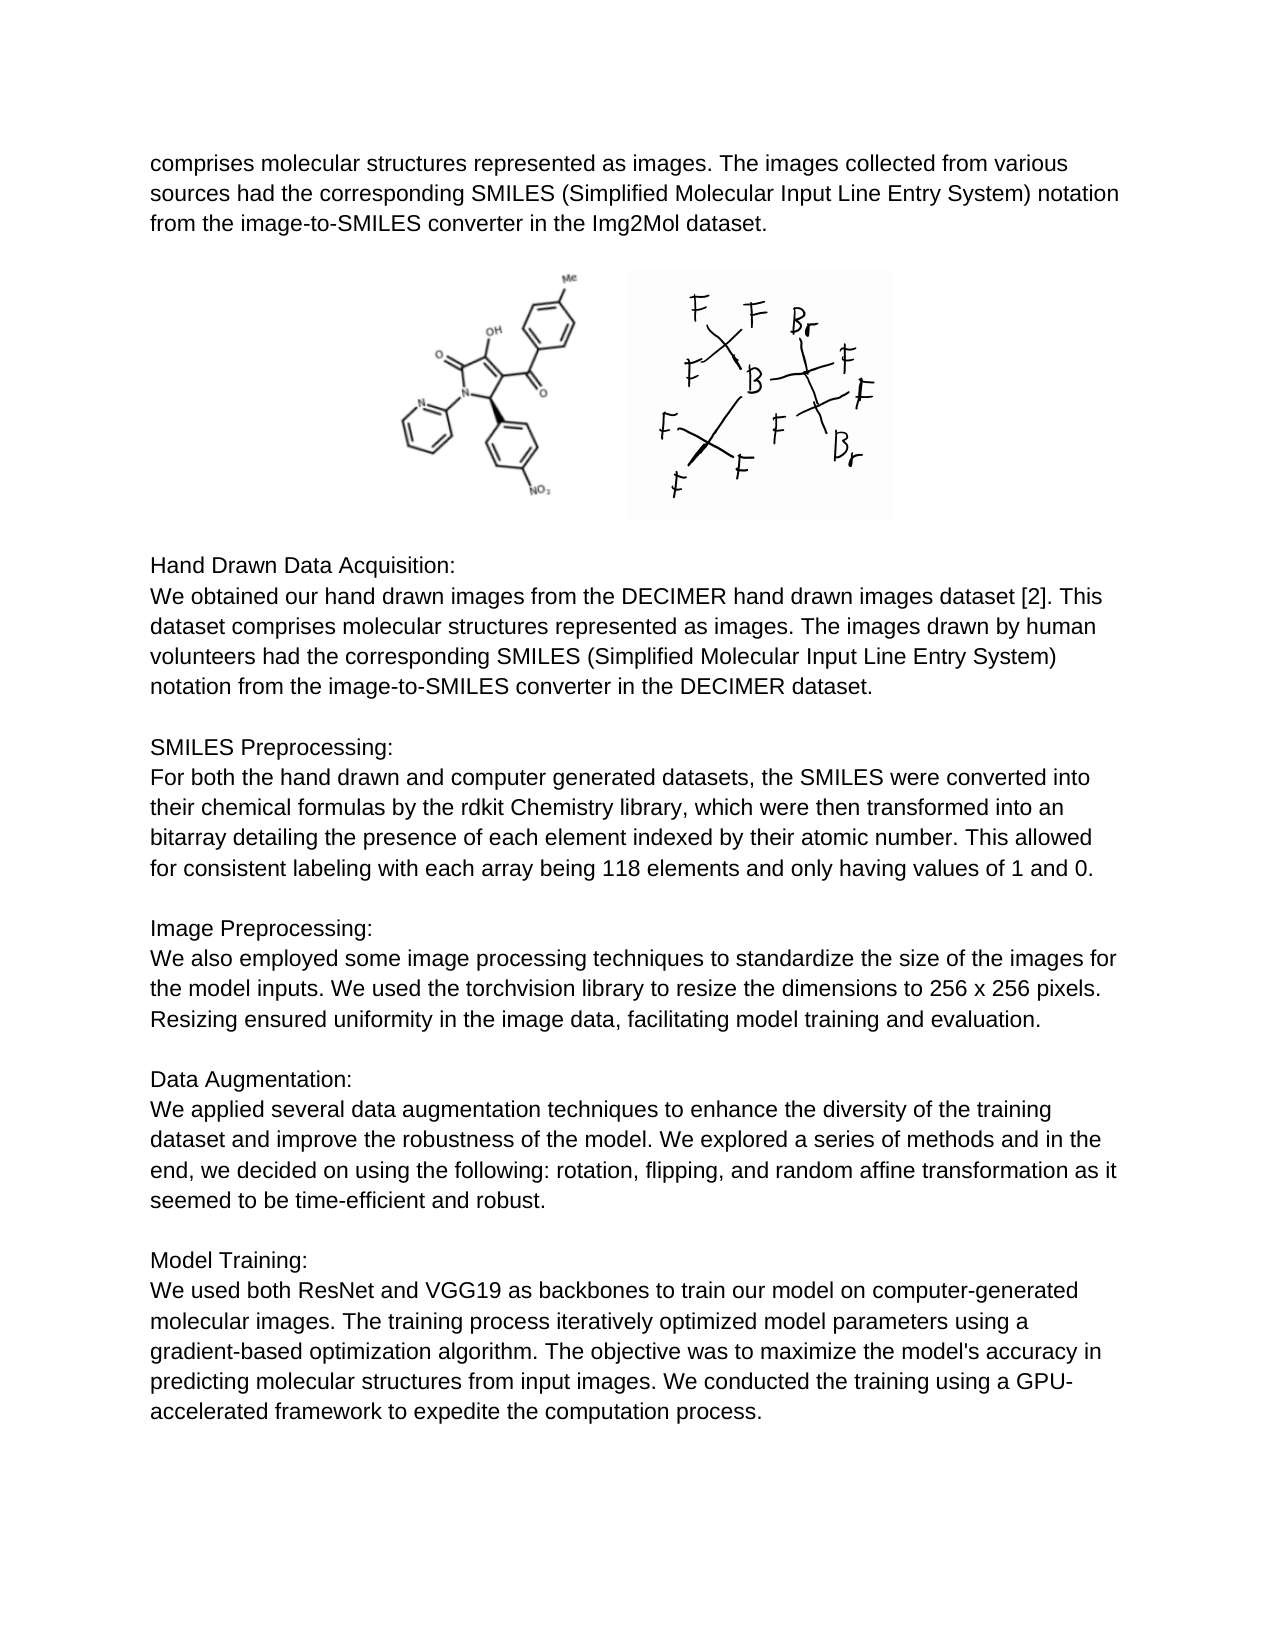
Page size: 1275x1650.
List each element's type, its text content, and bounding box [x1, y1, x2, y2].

text We applied several data augmentation techniques to enhance the diversity of the training dataset and improve the robustness of the model. We explored a series of methods and in the end, we decided on using the following: rotation, flipping, and random affine transformation as it seemed to be time-efficient and robust. [150, 1096, 1125, 1213]
text SMILES Preprocessing: For both the hand drawn and computer generated datasets, the SMILES were converted into their chemical formulas by the rdkit Chemistry library, which were then transformed into an bitarray detailing the presence of each element indexed by their atomic number. This allowed for consistent labeling with each array being 118 elements and only having values of 1 and 0. [150, 734, 1125, 881]
text Hand Drawn Data Acquisition: [150, 552, 1125, 579]
text Image Preprocessing: [150, 915, 1125, 941]
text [150, 150, 1125, 237]
text We used both ResNet and VGG19 as backbones to train our model on computer-generated molecular images. The training process iteratively optimized model parameters using a gradient-based optimization algorithm. The objective was to maximize the model's accuracy in predicting molecular structures from input images. We conducted the training using a GPU-accelerated framework to expedite the computation process. [150, 1277, 1125, 1425]
text We obtained our hand drawn images from the DECIMER hand drawn images dataset [2]. This dataset comprises molecular structures represented as images. The images drawn by human volunteers had the corresponding SMILES (Simplified Molecular Input Line Entry System) notation from the image-to-SMILES converter in the DECIMER dataset. [150, 583, 1125, 700]
text Data Augmentation: [150, 1066, 1125, 1092]
text Model Training: [150, 1247, 1125, 1274]
picture [381, 270, 894, 519]
text We also employed some image processing techniques to standardize the size of the images for the model inputs. We used the torchvision library to resize the dimensions to 256 x 256 pixels. Resizing ensured uniformity in the image data, facilitating model training and evaluation. [150, 945, 1125, 1032]
